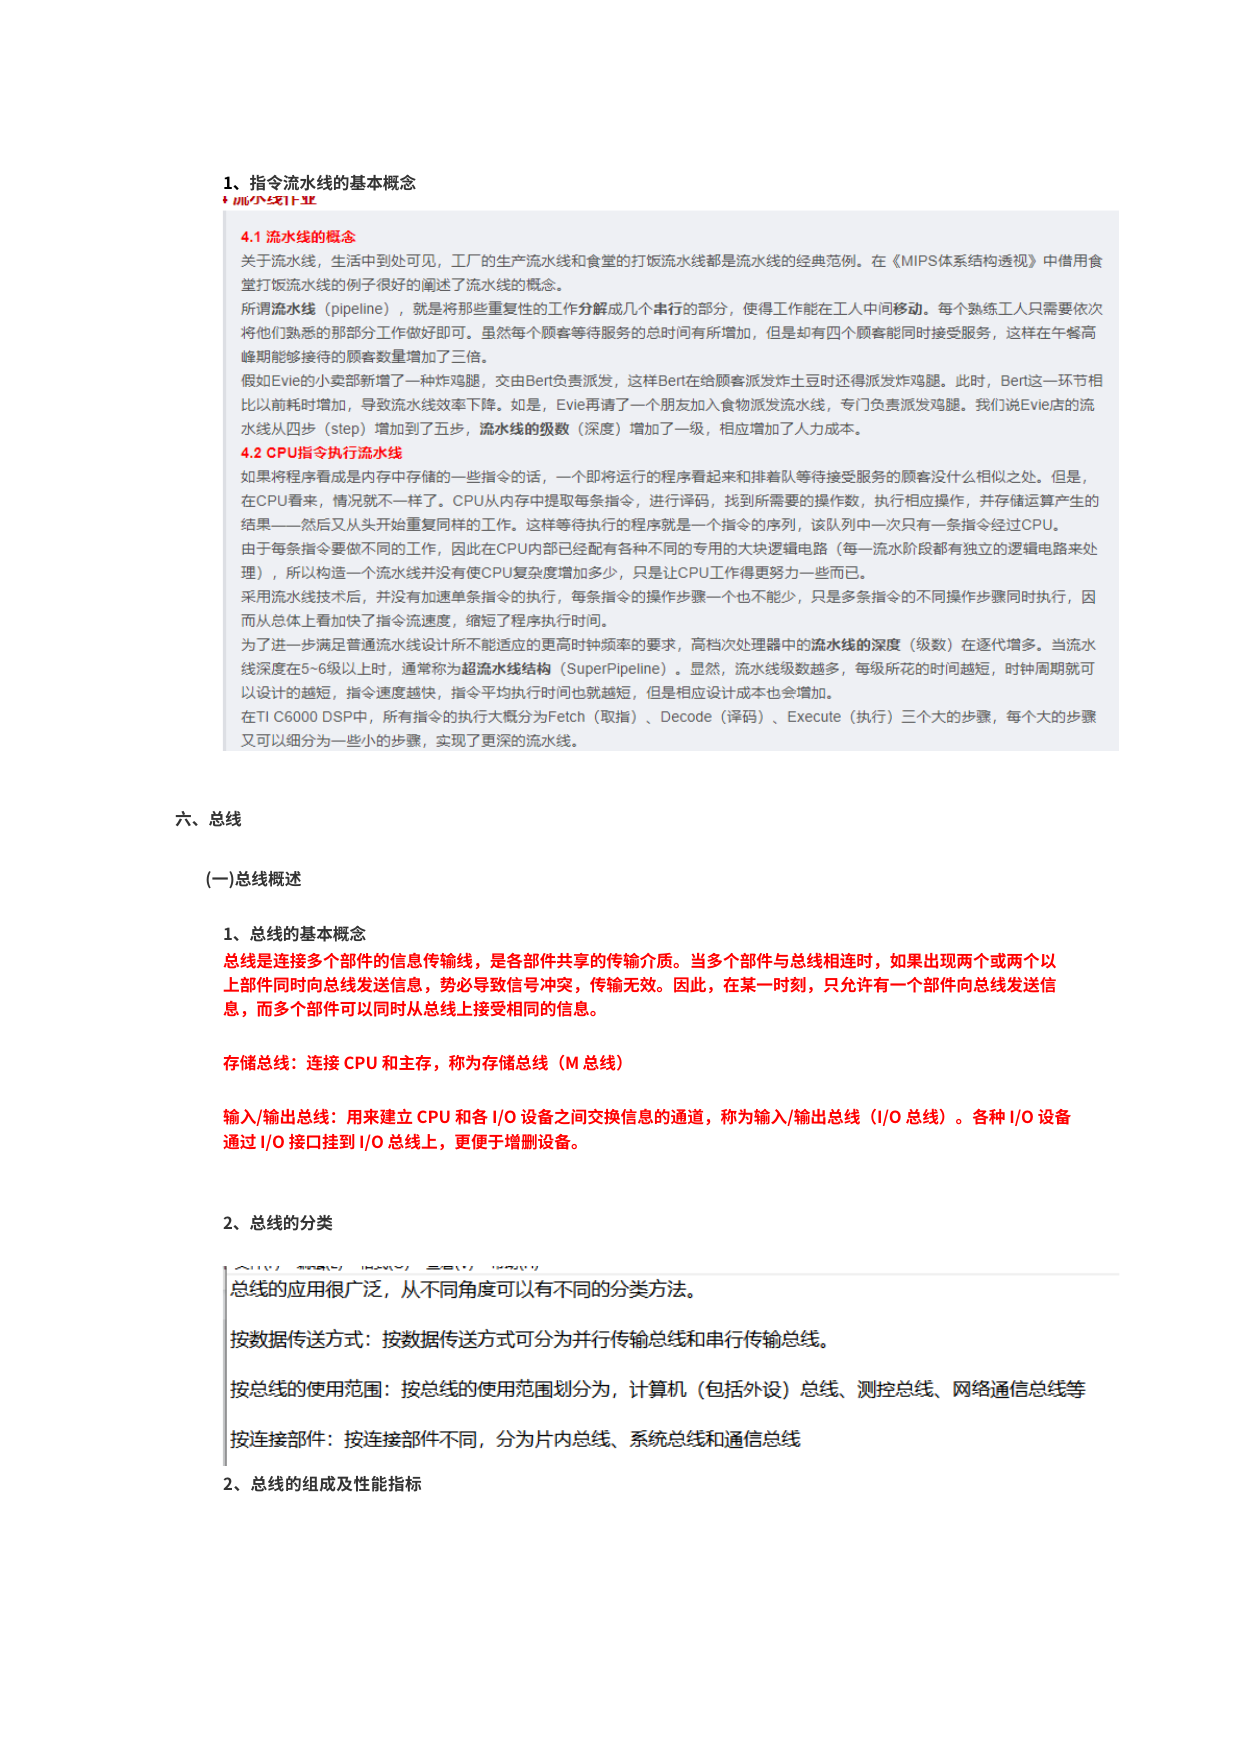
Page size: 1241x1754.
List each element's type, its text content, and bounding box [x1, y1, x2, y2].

text 1、总线的基本概念 [223, 921, 1071, 945]
list 总线的组成及性能指标 [187, 1471, 428, 1495]
picture [222, 1266, 1120, 1466]
text 总线是连接多个部件的信息传输线，是各部件共享的传输介质。当多个部件与总线相连时，如果出现两个或两个以上部件同时向总线发送信息，势必导致信号冲突，传输无效。因此，在某一时刻，只允许有一个部件向总线发送信息，而多个部件可以同时从总线上接受相同的信息。 [223, 948, 1071, 1020]
list 六、总线 [175, 806, 428, 830]
text 2、总线的分类 [223, 1210, 1071, 1234]
text 存储总线：连接 CPU 和主存，称为存储总线（M总线） [223, 1050, 1071, 1074]
text 输入/输出总线：用来建立 CPU 和各 I/O 设备之间交换信息的通道，称为输入/输出总线（I/O 总线）。各种 I/O 设备通过 I/O 接口挂到 I/O 总线上，更便于增删设备。 [223, 1104, 1071, 1153]
picture [222, 196, 1119, 751]
text (一)总线概述 [205, 862, 1071, 891]
list 指令流水线的基本概念 [187, 170, 428, 194]
